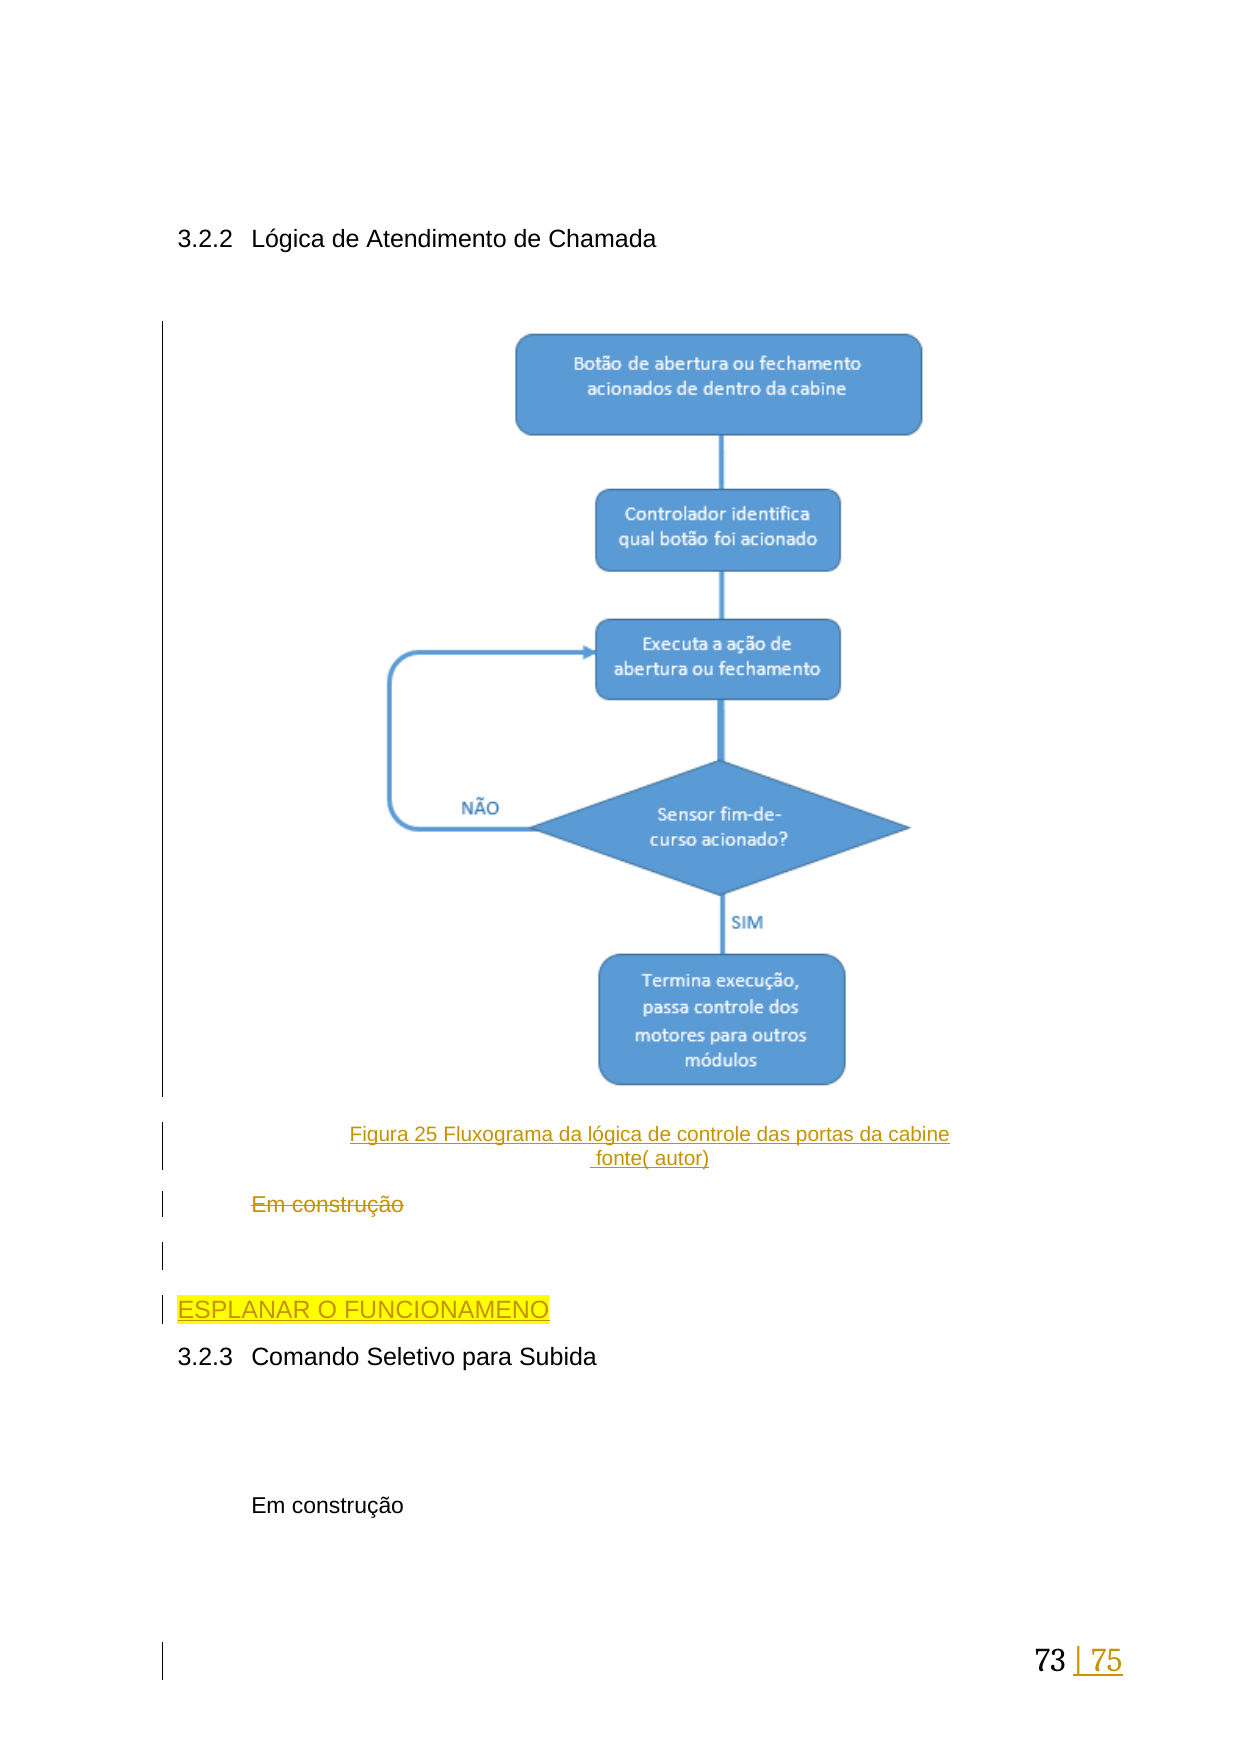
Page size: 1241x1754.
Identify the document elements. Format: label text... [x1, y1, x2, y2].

subtitle 3.2.3 Comando Seletivo para Subida [177, 1342, 1122, 1371]
picture [367, 320, 932, 1098]
subtitle 3.2.2 Lógica de Atendimento de Chamada [177, 224, 1122, 253]
text Em construção [177, 1492, 1122, 1518]
